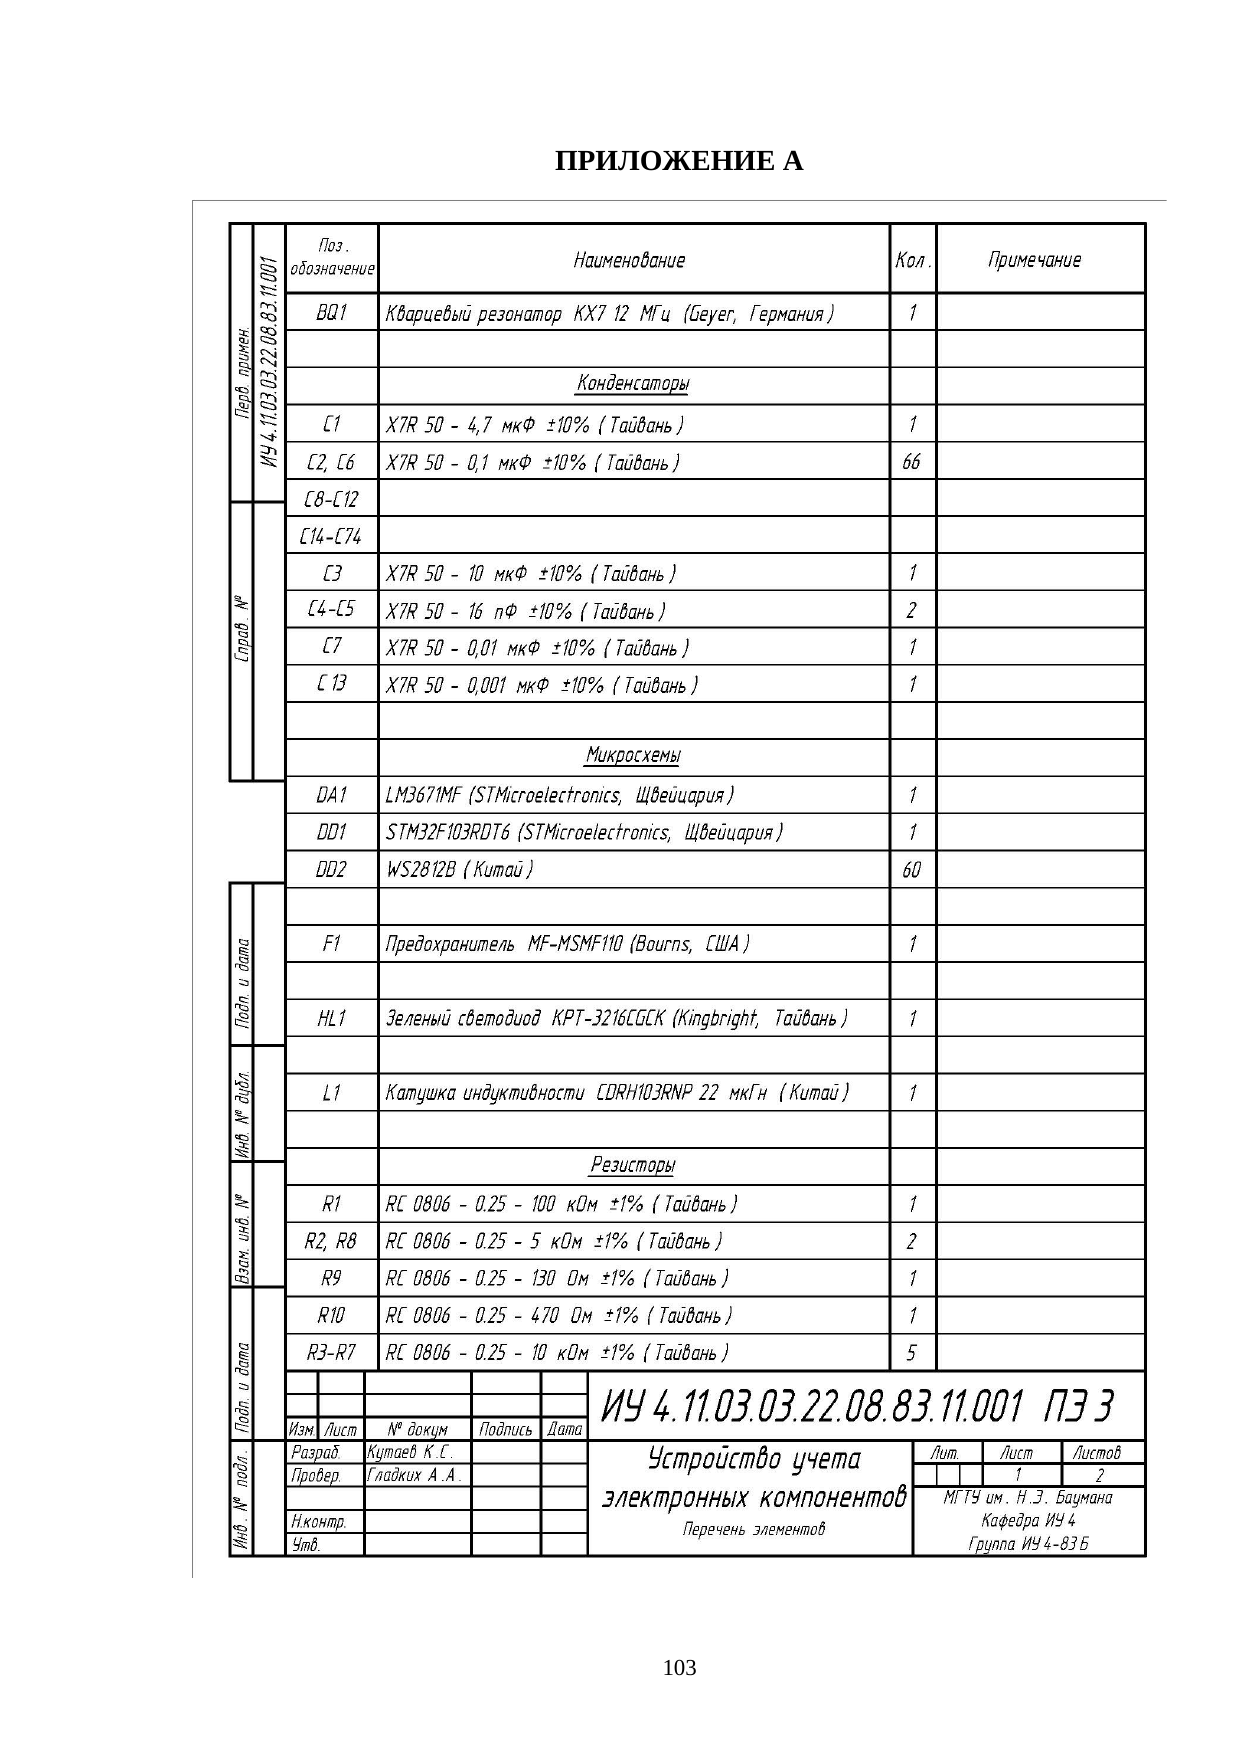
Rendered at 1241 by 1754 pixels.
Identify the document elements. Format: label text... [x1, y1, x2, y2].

picture [192, 199, 1167, 1578]
text ПРИЛОЖЕНИЕ А [177, 143, 1182, 177]
